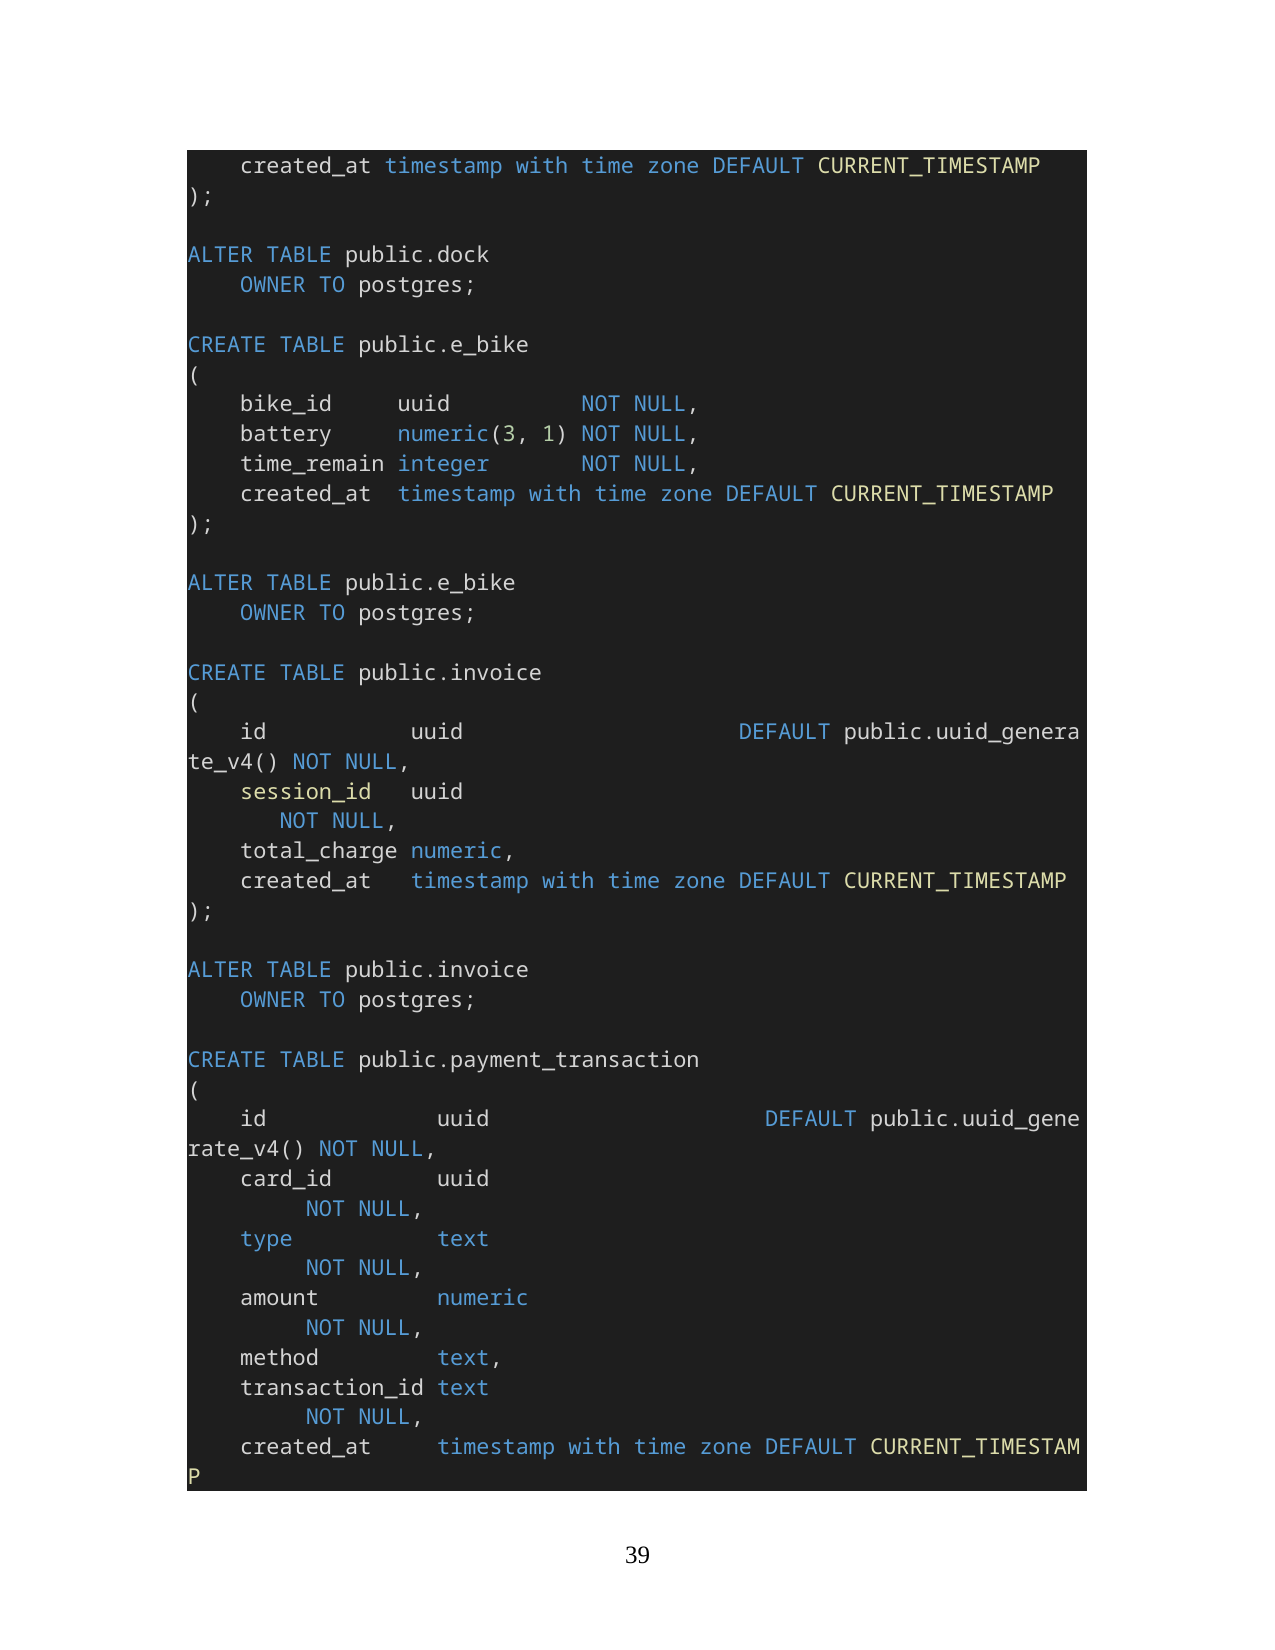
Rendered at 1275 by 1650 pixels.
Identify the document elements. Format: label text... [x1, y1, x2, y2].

text ( [187, 358, 1087, 388]
text created_at timestamp with time zone DEFAULT CURRENT_TIMESTAMP [187, 1431, 1087, 1491]
text id uuid DEFAULT public.uuid_generate_v4() NOT NULL, [187, 1103, 1087, 1163]
text CREATE TABLE public.payment_transaction [187, 1044, 1087, 1073]
text card_id uuid NOT NULL, [187, 1163, 1087, 1222]
text battery numeric(3, 1) NOT NULL, [187, 418, 1087, 448]
text CREATE TABLE public.invoice [187, 656, 1087, 686]
text id uuid DEFAULT public.uuid_generate_v4() NOT NULL, [187, 716, 1087, 776]
text ); [187, 180, 1087, 209]
text amount numeric NOT NULL, [187, 1282, 1087, 1342]
text ALTER TABLE public.invoice [187, 954, 1087, 984]
text ( [187, 1073, 1087, 1103]
text method text, [187, 1342, 1087, 1371]
text type text NOT NULL, [187, 1222, 1087, 1282]
text ); [187, 895, 1087, 924]
text created_at timestamp with time zone DEFAULT CURRENT_TIMESTAMP [187, 478, 1087, 507]
text OWNER TO postgres; [187, 597, 1087, 627]
text time_remain integer NOT NULL, [187, 448, 1087, 478]
text bike_id uuid NOT NULL, [187, 388, 1087, 418]
text created_at timestamp with time zone DEFAULT CURRENT_TIMESTAMP [187, 865, 1087, 895]
text created_at timestamp with time zone DEFAULT CURRENT_TIMESTAMP [187, 150, 1087, 180]
text OWNER TO postgres; [187, 984, 1087, 1014]
text ); [187, 507, 1087, 537]
text transaction_id text NOT NULL, [187, 1371, 1087, 1431]
text ( [187, 686, 1087, 716]
text CREATE TABLE public.e_bike [187, 329, 1087, 358]
text session_id uuid NOT NULL, [187, 776, 1087, 835]
text ALTER TABLE public.dock [187, 239, 1087, 269]
text ALTER TABLE public.e_bike [187, 567, 1087, 597]
text OWNER TO postgres; [187, 269, 1087, 299]
text total_charge numeric, [187, 835, 1087, 865]
